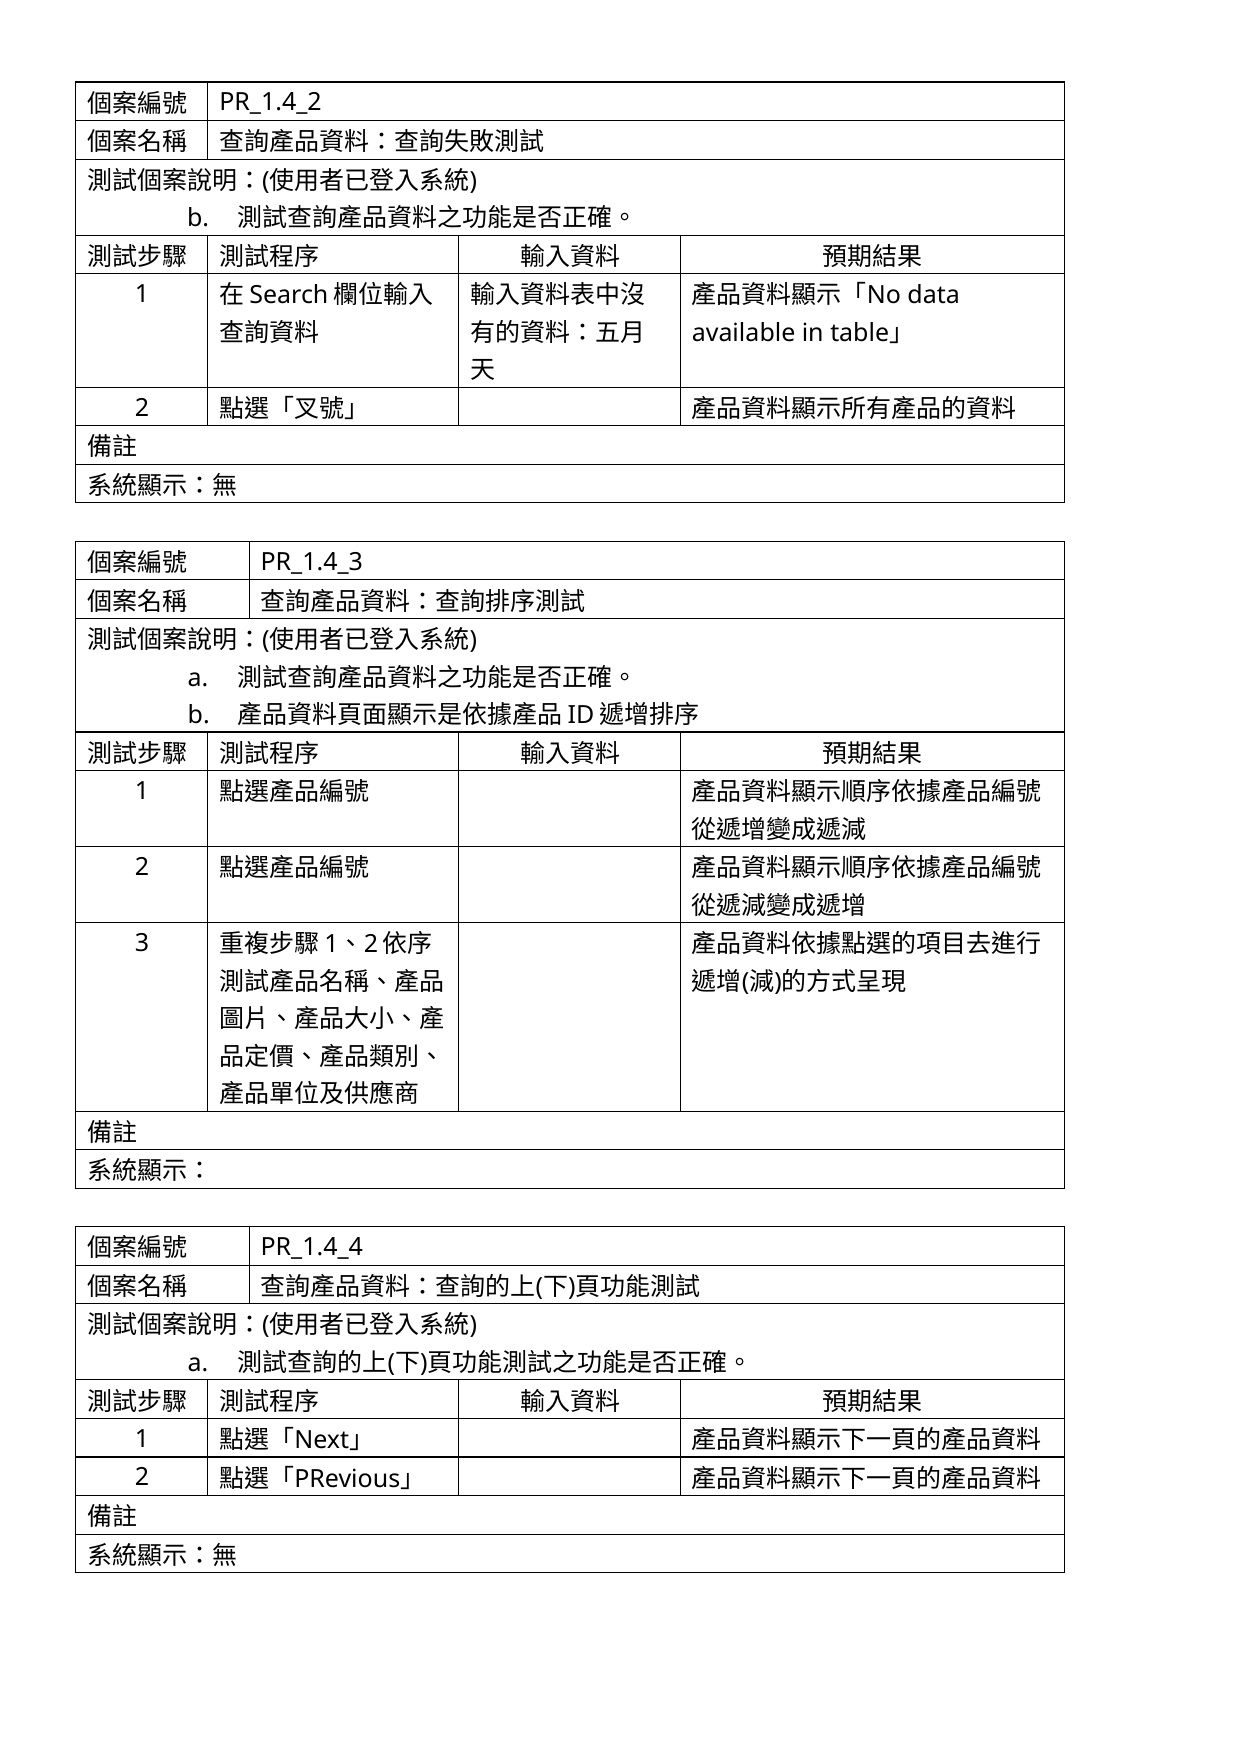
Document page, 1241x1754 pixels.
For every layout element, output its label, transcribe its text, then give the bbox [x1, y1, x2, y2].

table_cell 點選產品編號 [208, 847, 458, 922]
table_cell [459, 1419, 680, 1456]
table_cell 查詢產品資料：查詢的上(下)頁功能測試 [250, 1266, 1064, 1303]
table_cell 輸入資料 [459, 1380, 680, 1418]
table_header 個案編號 [76, 542, 249, 579]
table_cell 備註 [76, 1112, 1064, 1149]
table_cell 輸入資料 [459, 236, 680, 273]
table_cell [459, 388, 680, 425]
table_cell 2 [76, 1458, 207, 1495]
table_cell 產品資料顯示下一頁的產品資料 [681, 1458, 1064, 1495]
table_cell [459, 1458, 680, 1495]
table_cell [459, 847, 680, 922]
table_cell 查詢產品資料：查詢失敗測試 [208, 121, 1064, 158]
table_cell 預期結果 [681, 733, 1064, 770]
table_cell 預期結果 [681, 1380, 1064, 1418]
table_cell 產品資料依據點選的項目去進行遞增(減)的方式呈現 [681, 923, 1064, 1111]
table_cell 預期結果 [681, 236, 1064, 273]
table_cell [459, 923, 680, 1111]
table_cell 查詢產品資料：查詢排序測試 [250, 580, 1064, 618]
table_cell 產品資料顯示順序依據產品編號從遞減變成遞增 [681, 847, 1064, 922]
table_cell 測試步驟 [76, 236, 207, 273]
table_cell 輸入資料表中沒有的資料：五月天 [459, 274, 680, 387]
table_cell 測試程序 [208, 733, 458, 770]
table_cell 產品資料顯示順序依據產品編號從遞增變成遞減 [681, 771, 1064, 846]
table_header PR_1.4_3 [250, 542, 1064, 579]
table_cell 3 [76, 923, 207, 1111]
table_cell 個案名稱 [76, 580, 249, 618]
table_header PR_1.4_4 [250, 1227, 1064, 1265]
table_cell 測試個案說明：(使用者已登入系統) 測試查詢產品資料之功能是否正確。 [76, 160, 1064, 234]
table_cell 測試個案說明：(使用者已登入系統) 測試查詢的上(下)頁功能測試之功能是否正確。 [76, 1304, 1064, 1379]
table_cell 測試程序 [208, 236, 458, 273]
table_cell 1 [76, 771, 207, 846]
table_cell [459, 771, 680, 846]
table_cell 2 [76, 388, 207, 425]
table_cell 系統顯示：無 [76, 1535, 1064, 1572]
table_cell 系統顯示： [76, 1150, 1064, 1188]
table_cell 備註 [76, 426, 1064, 464]
table_cell 測試程序 [208, 1380, 458, 1418]
table_cell 輸入資料 [459, 733, 680, 770]
table_cell 系統顯示：無 [76, 465, 1064, 502]
table_cell 產品資料顯示所有產品的資料 [681, 388, 1064, 425]
table_cell 重複步驟1、2依序測試產品名稱、產品圖片、產品大小、產品定價、產品類別、產品單位及供應商 [208, 923, 458, 1111]
table_cell 備註 [76, 1496, 1064, 1533]
table_cell 產品資料顯示下一頁的產品資料 [681, 1419, 1064, 1456]
table_cell 1 [76, 1419, 207, 1456]
table_cell 1 [76, 274, 207, 387]
table_header 個案編號 [76, 1227, 249, 1265]
table_cell 個案名稱 [76, 1266, 249, 1303]
table_cell 測試步驟 [76, 1380, 207, 1418]
table_header PR_1.4_2 [208, 83, 1064, 120]
table_cell 在Search欄位輸入查詢資料 [208, 274, 458, 387]
table_cell 測試步驟 [76, 733, 207, 770]
table_cell 產品資料顯示「No data available in table」 [681, 274, 1064, 387]
table_cell 點選產品編號 [208, 771, 458, 846]
table_cell 測試個案說明：(使用者已登入系統) 測試查詢產品資料之功能是否正確。 產品資料頁面顯示是依據產品ID遞增排序 [76, 619, 1064, 731]
table_cell 點選「叉號」 [208, 388, 458, 425]
table_cell 點選「PRevious」 [208, 1458, 458, 1495]
table_header 個案編號 [76, 83, 207, 120]
table_cell 點選「Next」 [208, 1419, 458, 1456]
table_cell 個案名稱 [76, 121, 207, 158]
table_cell 2 [76, 847, 207, 922]
